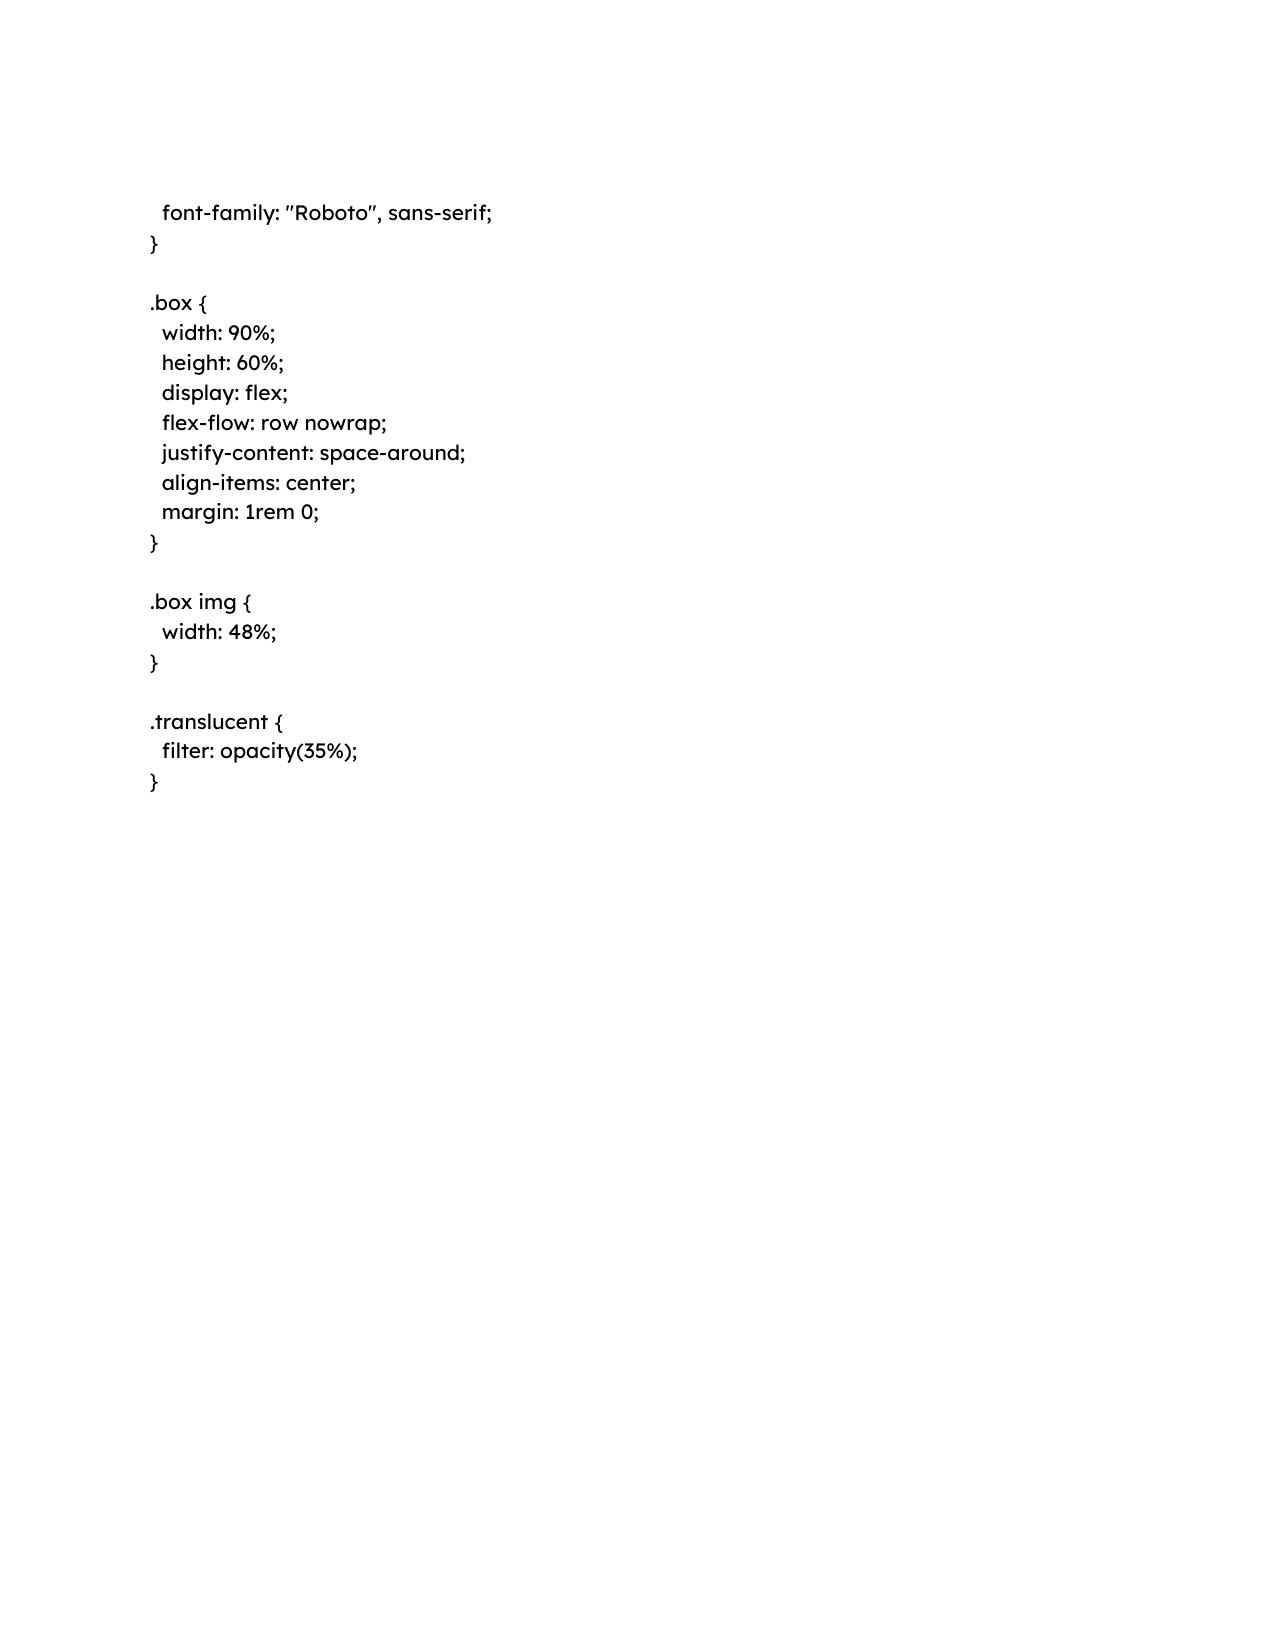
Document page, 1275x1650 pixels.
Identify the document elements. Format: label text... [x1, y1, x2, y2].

text .translucent { [150, 708, 1125, 734]
text filter: opacity(35%); [150, 738, 1125, 764]
text display: flex; [150, 379, 1125, 405]
text .box img { [150, 589, 1125, 615]
text .box { [150, 290, 1125, 316]
text } [150, 529, 1125, 555]
text flex-flow: row nowrap; [150, 409, 1125, 435]
text width: 90%; [150, 319, 1125, 346]
text width: 48%; [150, 618, 1125, 644]
text justify-content: space-around; [150, 439, 1125, 465]
text margin: 1rem 0; [150, 499, 1125, 525]
text } [150, 230, 1125, 256]
text height: 60%; [150, 349, 1125, 376]
text align-items: center; [150, 469, 1125, 495]
text } [150, 648, 1125, 674]
text font-family: "Roboto", sans-serif; [150, 200, 1125, 226]
text } [150, 768, 1125, 794]
